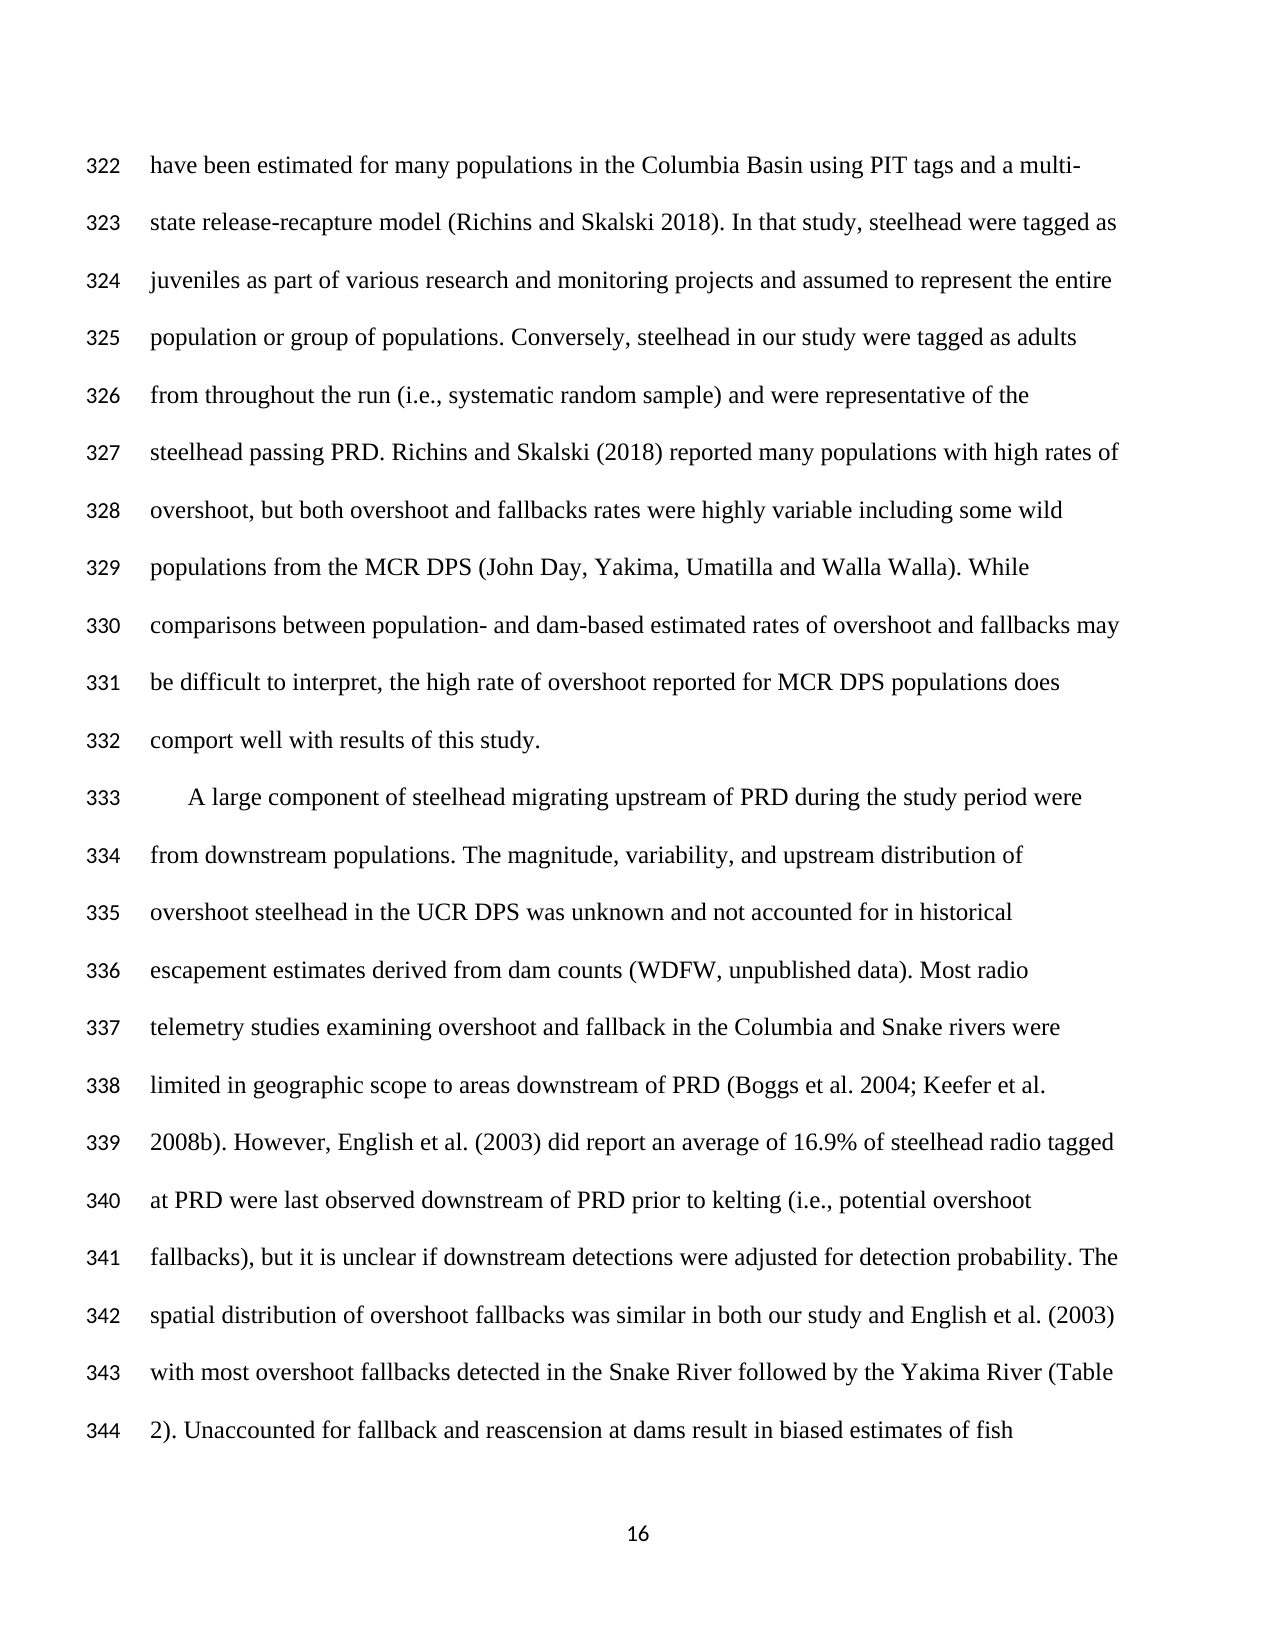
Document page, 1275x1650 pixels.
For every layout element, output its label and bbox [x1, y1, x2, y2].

text [150, 150, 1125, 754]
text [150, 782, 1125, 1444]
